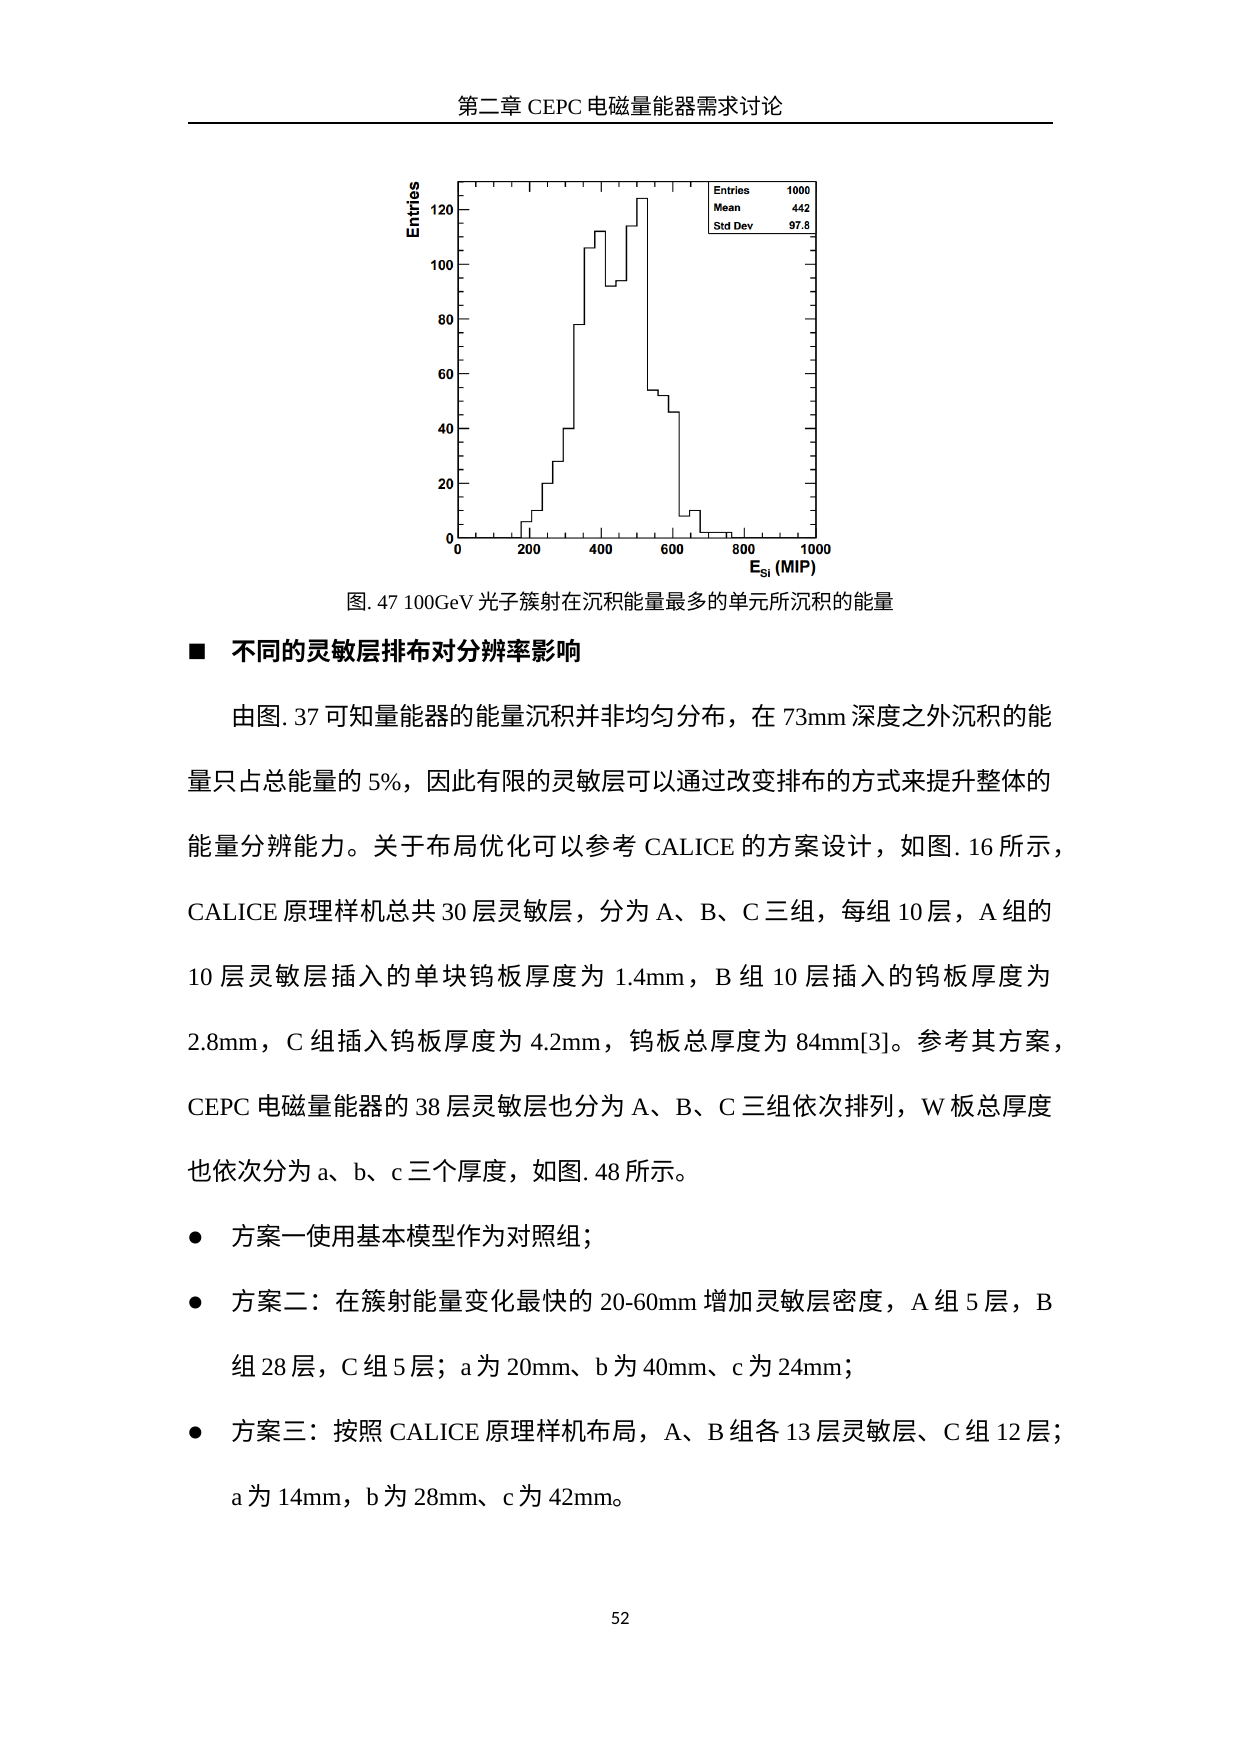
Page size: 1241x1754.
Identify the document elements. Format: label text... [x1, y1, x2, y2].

list 方案三：按照CALICE原理样机布局，A、B组各13层灵敏层、C组12层；a为14mm，b为28mm、c为42mm。 [187, 1397, 1053, 1527]
list 由图. 37可知量能器的能量沉积并非均匀分布，在73mm深度之外沉积的能量只占总能量的5%，因此有限的灵敏层可以通过改变排布的方式来提升整体的能量分辨能力。关于布局优化可以参考CALICE的方案设计，如图. 16所示，CALICE原理样机总共30层灵敏层，分为A、B、C三组，每组10层，A组的10层灵敏层插入的单块钨板厚度为1.4mm，B组10层插入的钨板厚度为2.8mm，C组插入钨板厚度为4.2mm，钨板总厚度为84mm[3]。参考其方案，CEPC电磁量能器的38层灵敏层也分为A、B、C三组依次排列，W板总厚度也依次分为a、b、c三个厚度，如图. 48所示。 [187, 682, 1053, 1202]
list 方案一使用基本模型作为对照组； [187, 1202, 1053, 1267]
list 不同的灵敏层排布对分辨率影响 [187, 617, 1053, 682]
list 方案二：在簇射能量变化最快的20-60mm增加灵敏层密度，A组5层，B组28层，C组5层；a为20mm、b为40mm、c为24mm； [187, 1267, 1053, 1397]
text 图. 47 100GeV光子簇射在沉积能量最多的单元所沉积的能量 [187, 584, 1053, 617]
picture [401, 162, 839, 581]
